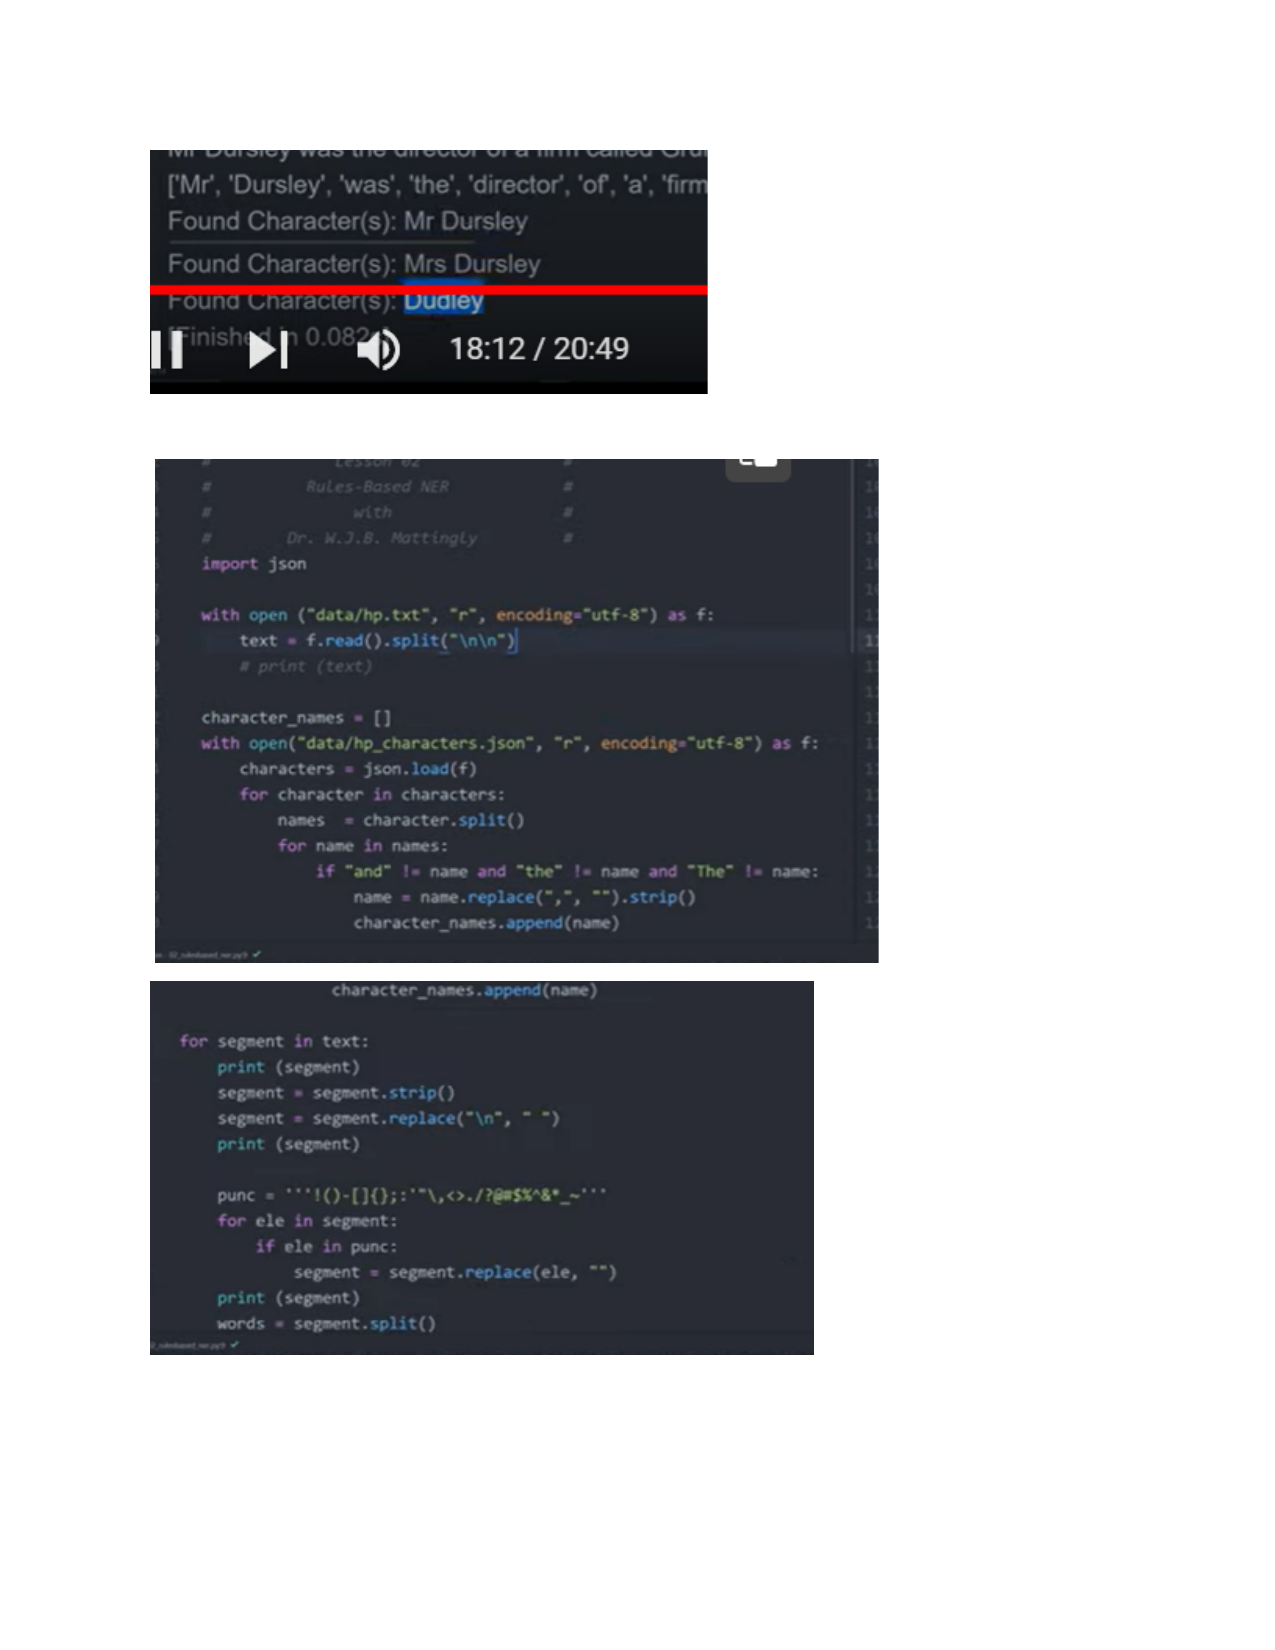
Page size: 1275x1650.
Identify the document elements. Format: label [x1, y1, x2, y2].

picture [150, 981, 814, 1355]
picture [150, 150, 708, 394]
picture [155, 459, 879, 963]
